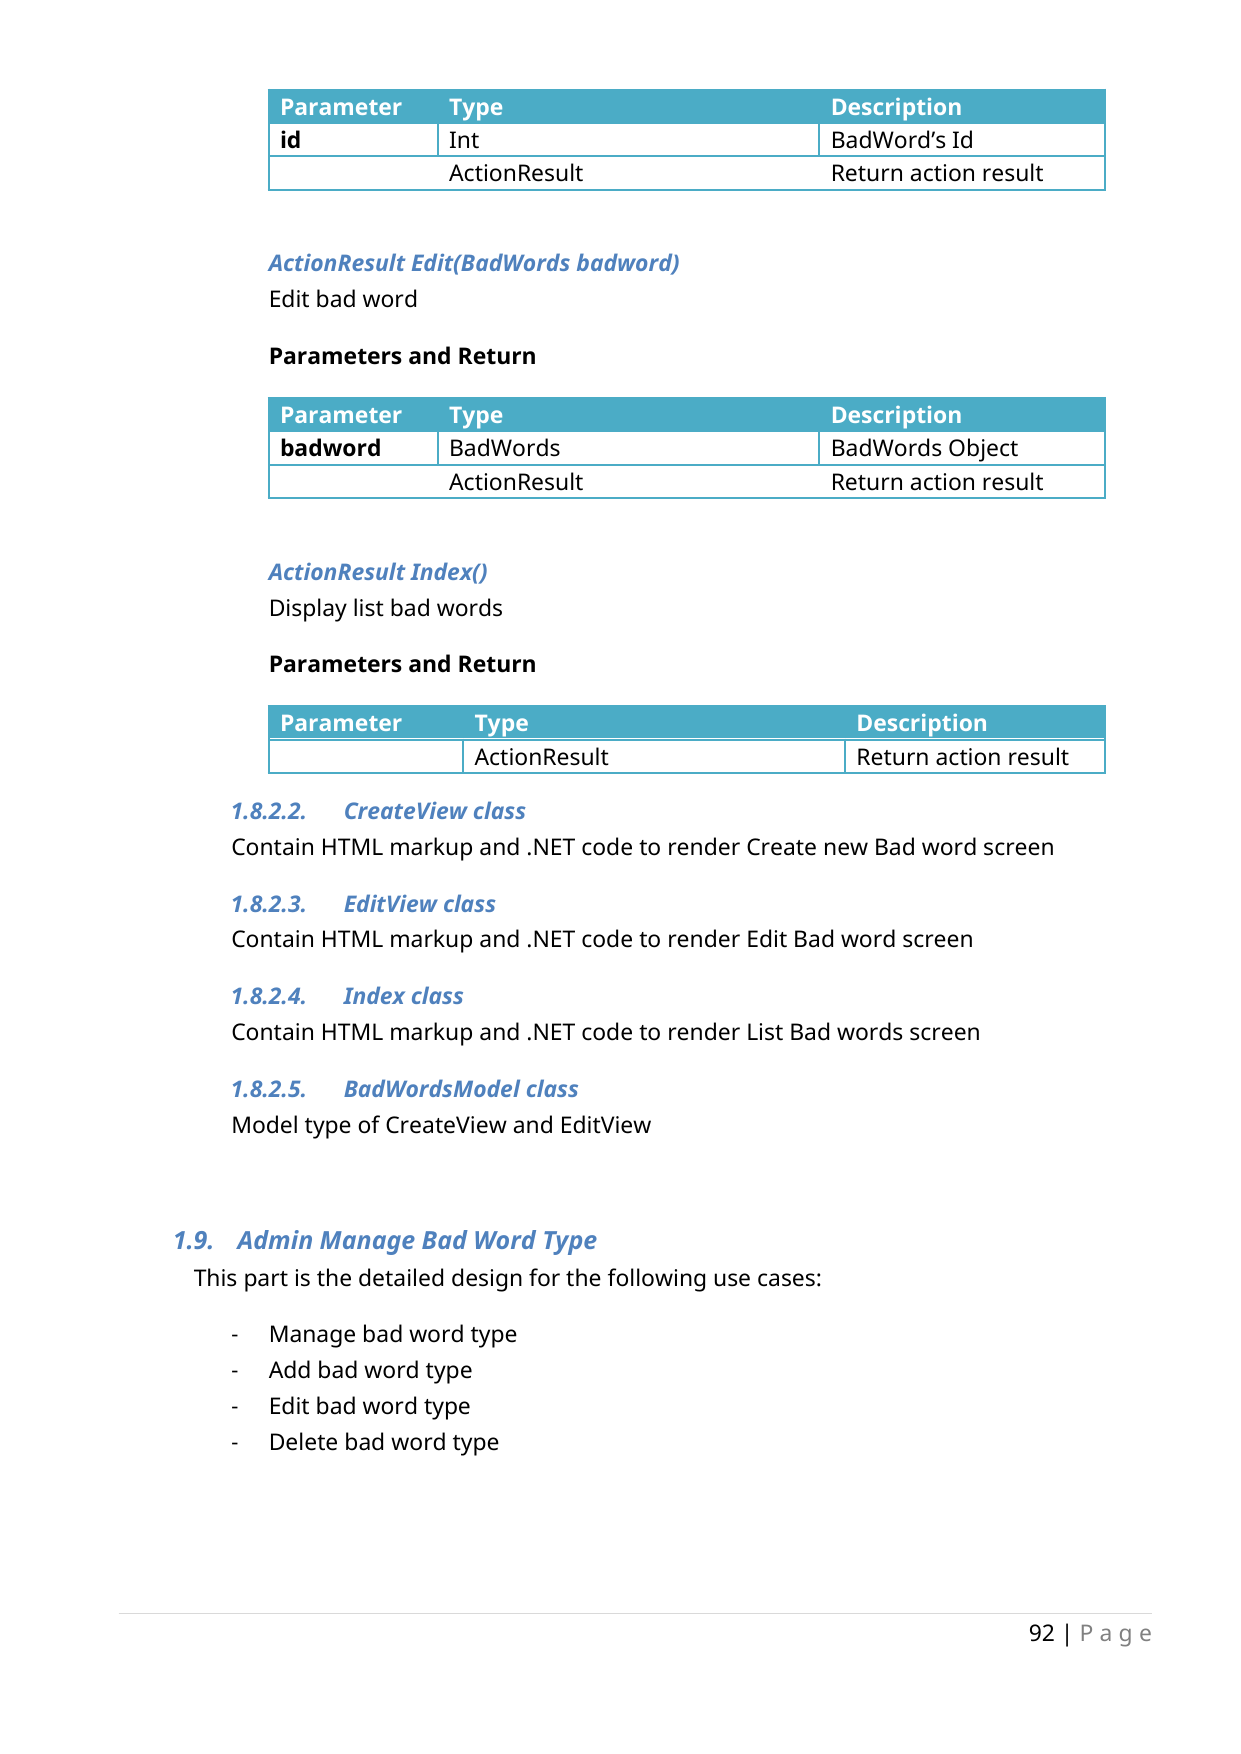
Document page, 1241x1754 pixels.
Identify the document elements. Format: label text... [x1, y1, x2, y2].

text Model type of CreateView and EditView [156, 1109, 1152, 1140]
text Parameters and Return [268, 648, 1152, 680]
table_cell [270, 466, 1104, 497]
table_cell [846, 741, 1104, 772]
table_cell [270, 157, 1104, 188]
subtitle BadWordsModel class [268, 1073, 1152, 1104]
text Contain HTML markup and .NET code to render List Bad words screen [156, 1016, 1152, 1047]
list Add bad word type [231, 1354, 1152, 1386]
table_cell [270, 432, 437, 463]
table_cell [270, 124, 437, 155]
subtitle ActionResult Edit(BadWords badword) [268, 247, 1152, 279]
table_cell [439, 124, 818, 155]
text Contain HTML markup and .NET code to render Edit Bad word screen [231, 923, 1152, 955]
subtitle Index class [268, 980, 1152, 1011]
text This part is the detailed design for the following use cases: [118, 1262, 1152, 1293]
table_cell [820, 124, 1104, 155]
list Delete bad word type [231, 1426, 1152, 1457]
text Contain HTML markup and .NET code to render Create new Bad word screen [156, 831, 1152, 862]
text Parameters and Return [268, 340, 1152, 371]
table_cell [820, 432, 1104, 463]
text Display list bad words [118, 592, 1152, 623]
list Manage bad word type [231, 1318, 1152, 1349]
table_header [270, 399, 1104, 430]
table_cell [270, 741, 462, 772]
subtitle Admin Manage Bad Word Type [193, 1222, 1152, 1256]
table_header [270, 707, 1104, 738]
subtitle CreateView class [268, 795, 1152, 826]
subtitle ActionResult Index() [268, 556, 1152, 587]
text Edit bad word [268, 283, 1152, 314]
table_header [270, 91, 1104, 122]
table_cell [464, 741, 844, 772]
subtitle EditView class [268, 887, 1152, 919]
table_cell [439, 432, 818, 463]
list Edit bad word type [231, 1390, 1152, 1421]
